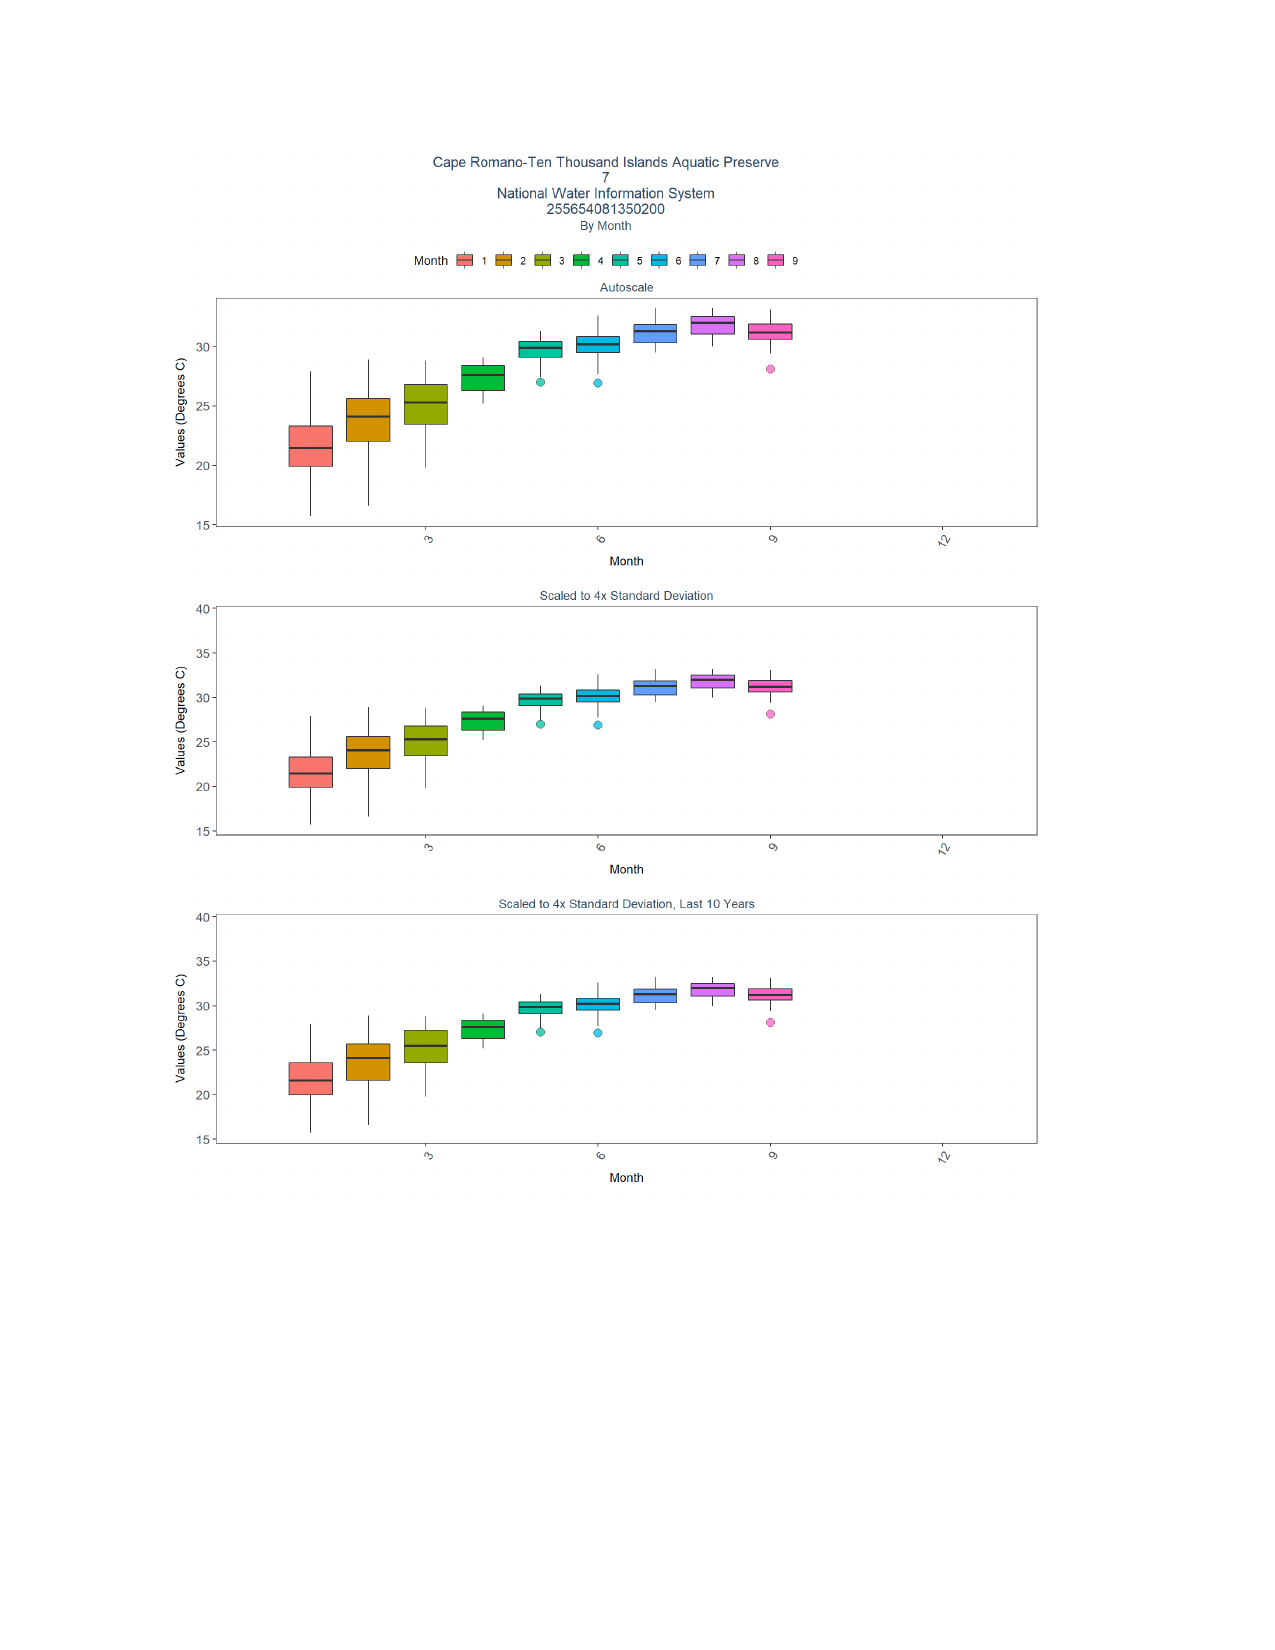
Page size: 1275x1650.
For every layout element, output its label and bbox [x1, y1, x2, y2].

picture [168, 150, 1044, 1200]
